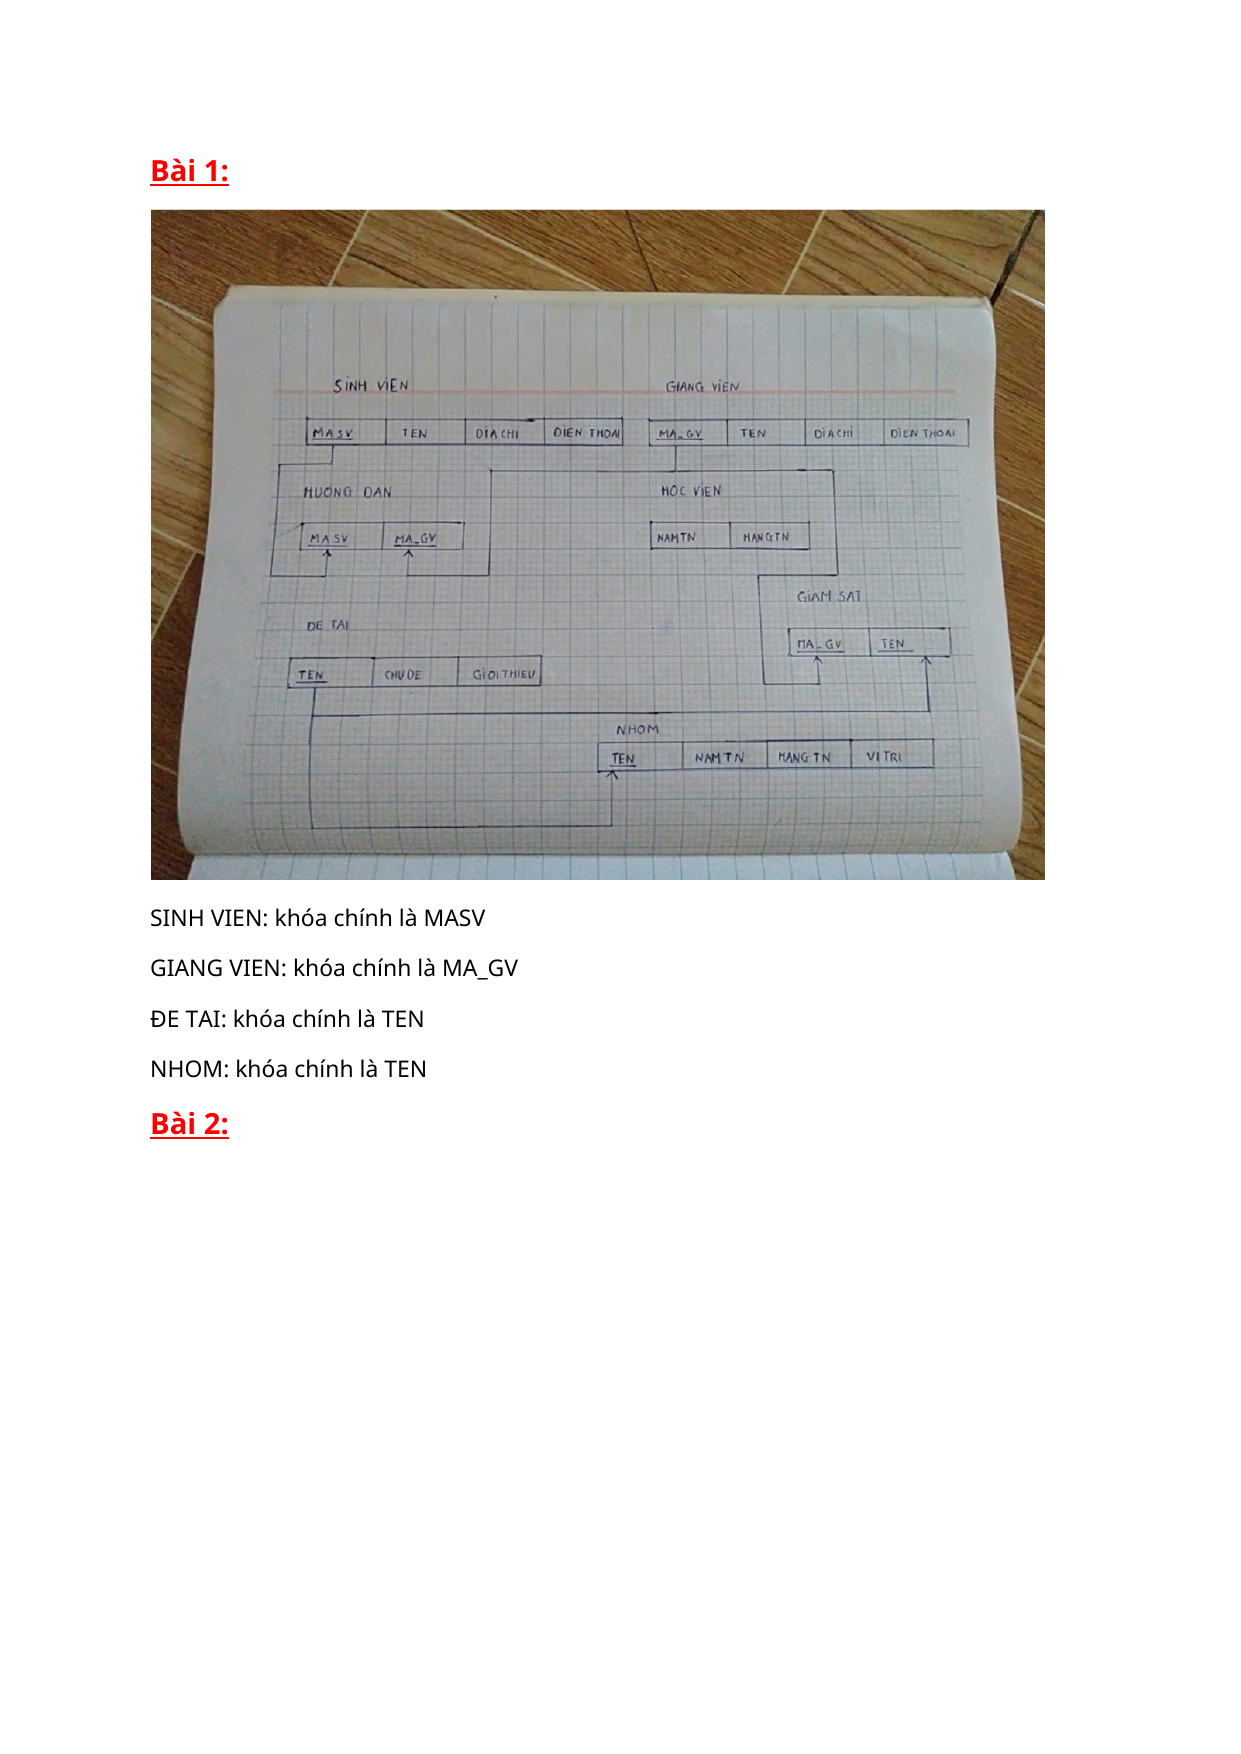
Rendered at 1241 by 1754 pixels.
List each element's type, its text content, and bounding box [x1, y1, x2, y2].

text NHOM: khóa chính là TEN [150, 1053, 1090, 1084]
text Bài 2: [150, 1104, 1090, 1143]
picture [152, 210, 1044, 880]
text Bài 1: [150, 150, 1090, 190]
text ĐE TAI: khóa chính là TEN [150, 1003, 1090, 1034]
text GIANG VIEN: khóa chính là MA_GV [150, 952, 1090, 984]
